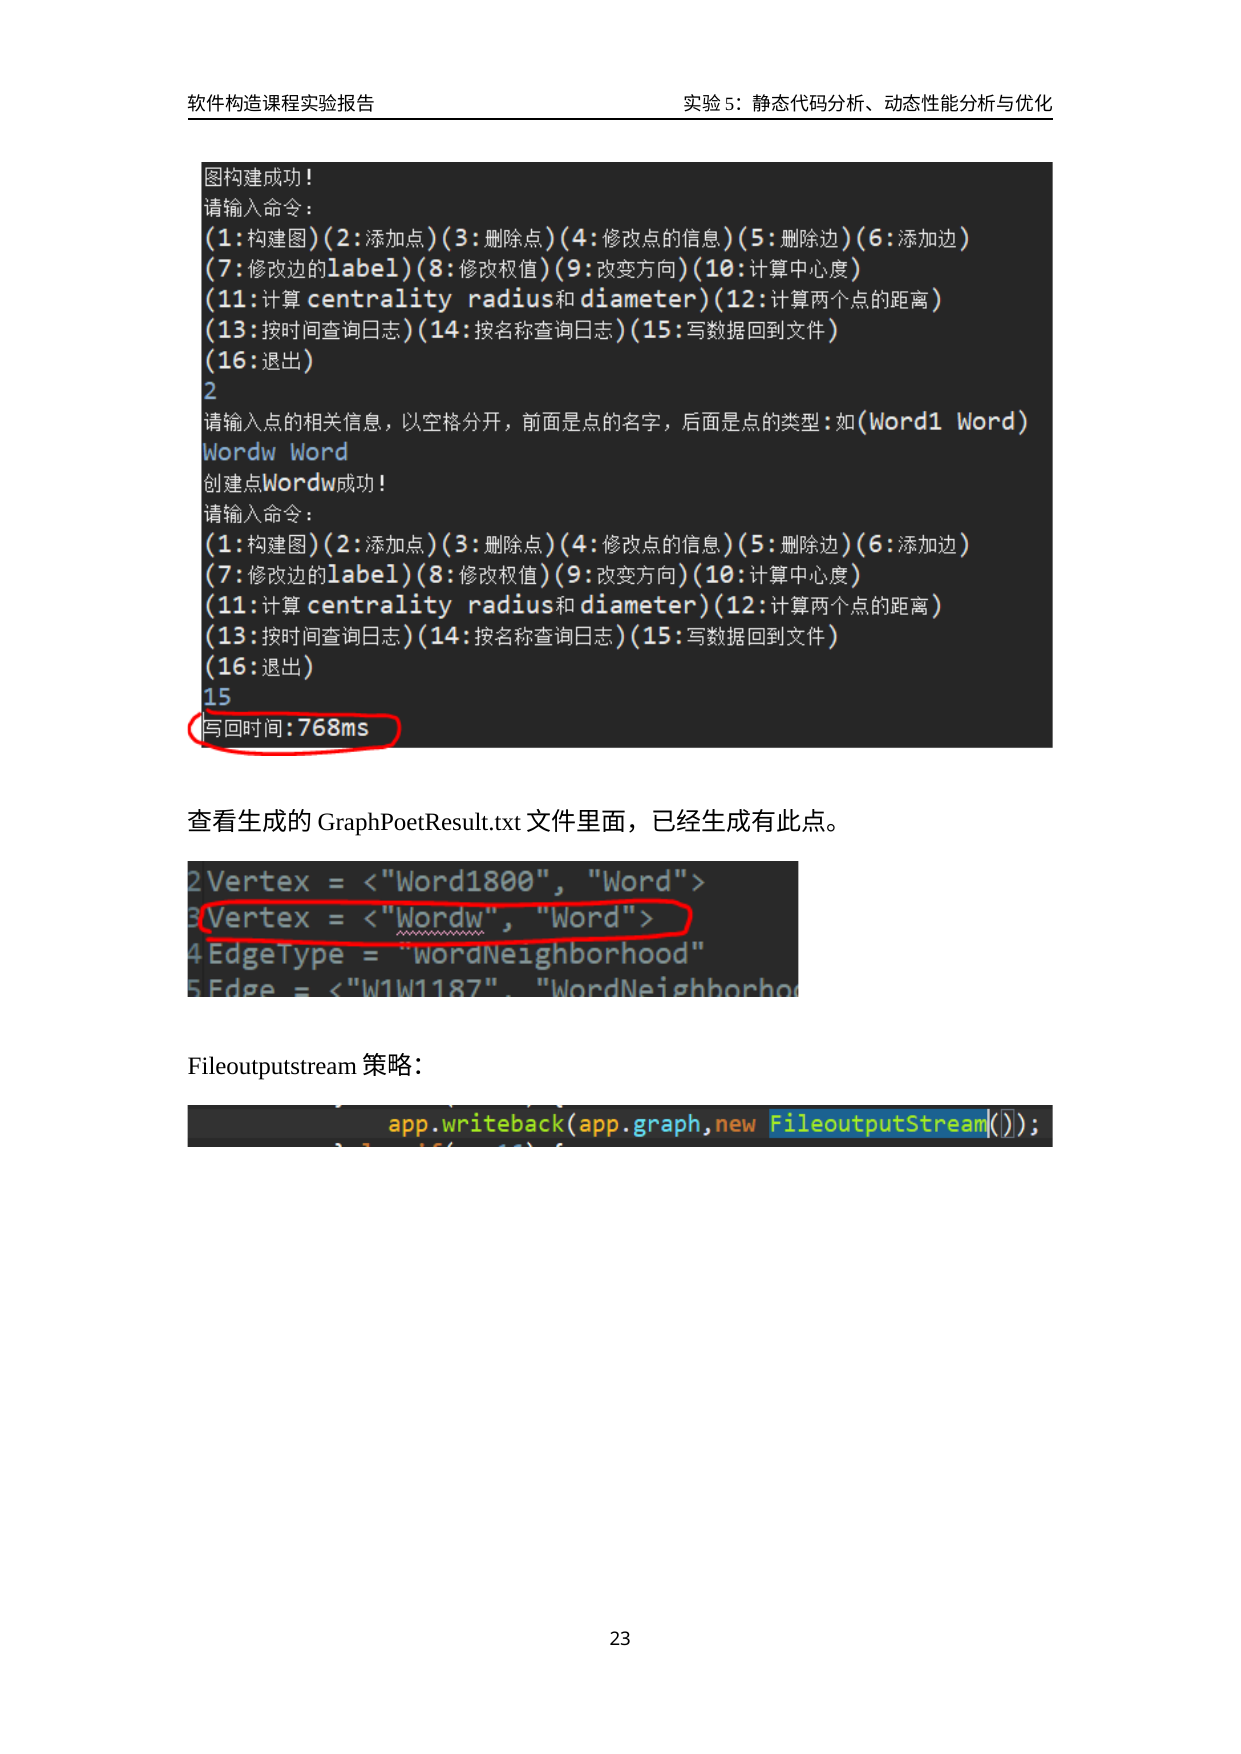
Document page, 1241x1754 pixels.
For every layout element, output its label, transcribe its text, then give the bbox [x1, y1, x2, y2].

picture [187, 1105, 1053, 1147]
picture [187, 861, 799, 997]
picture [187, 162, 1053, 756]
text 查看生成的GraphPoetResult.txt文件里面，已经生成有此点。 [187, 787, 1053, 852]
text Fileoutputstream策略： [187, 1031, 1053, 1096]
